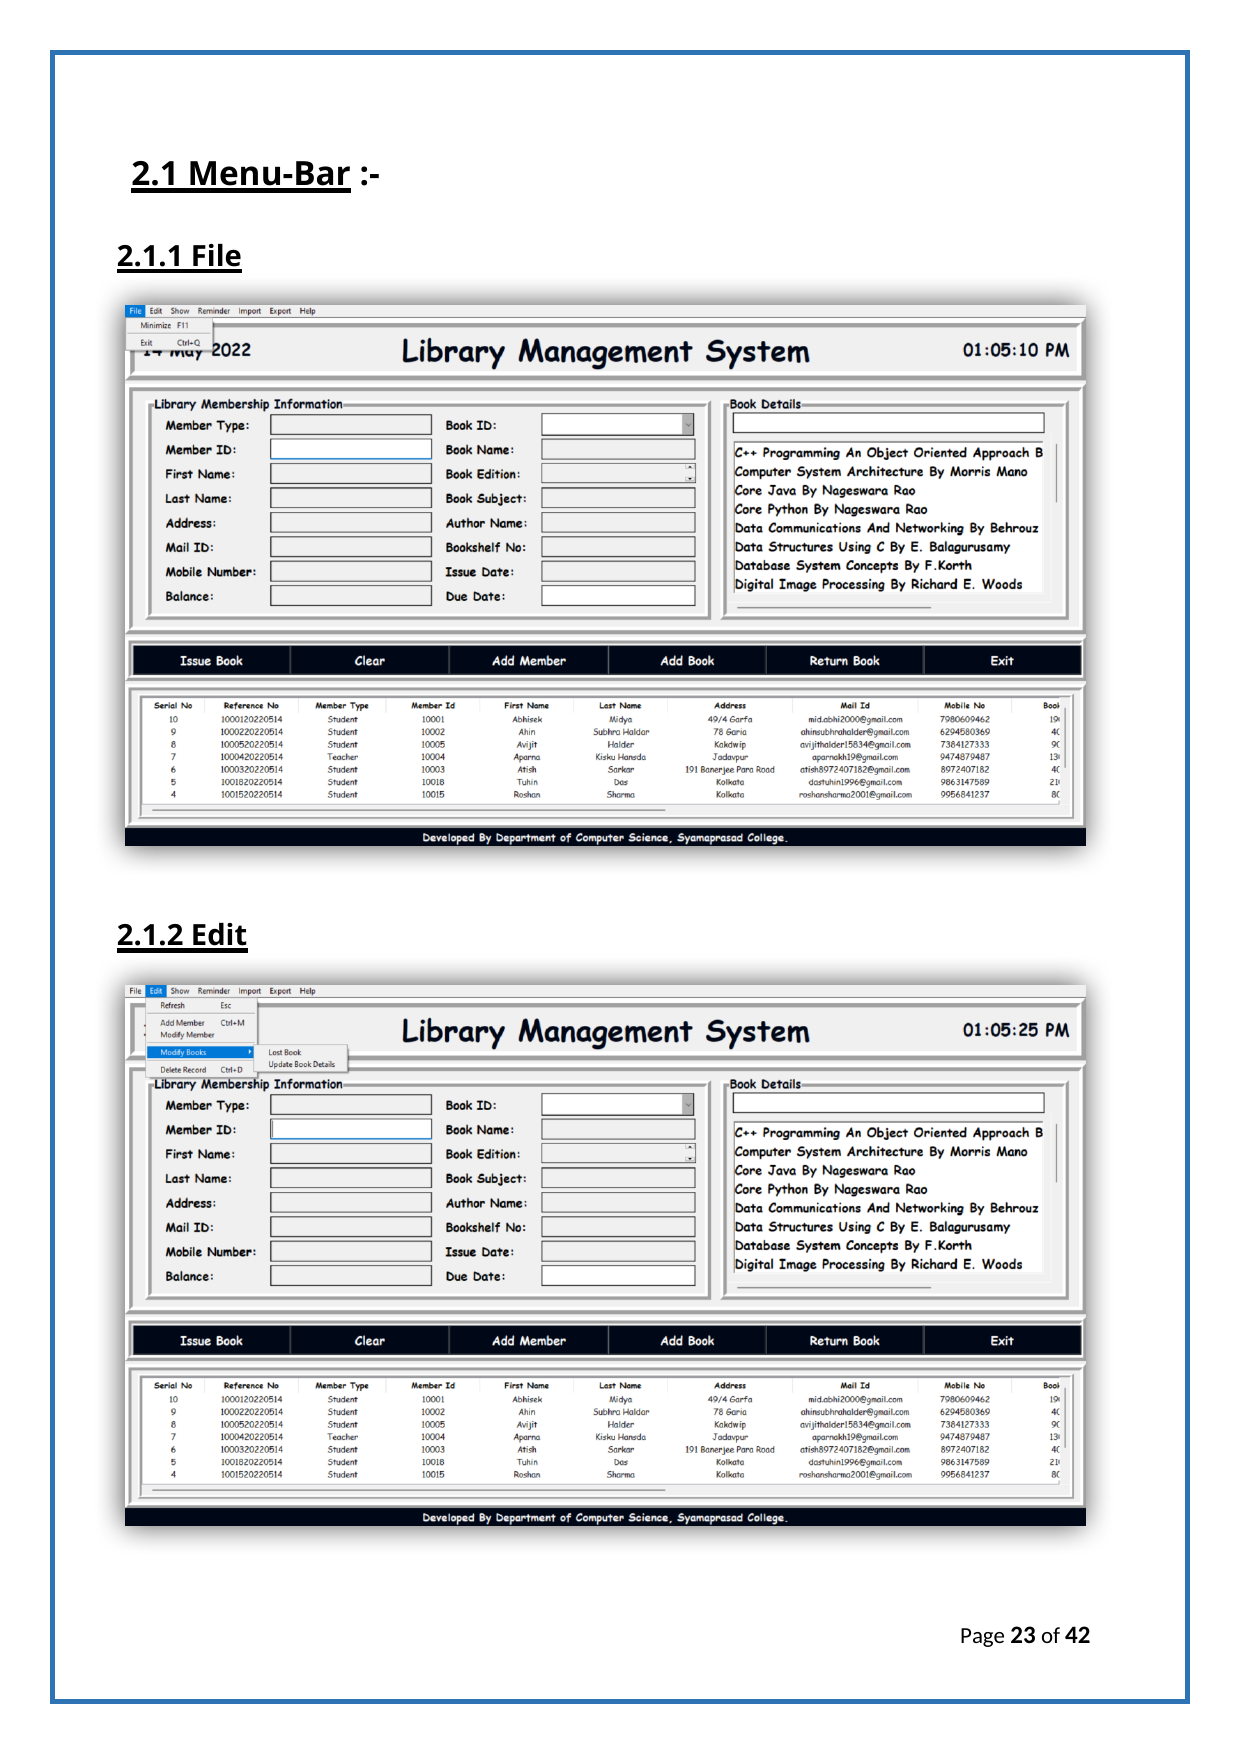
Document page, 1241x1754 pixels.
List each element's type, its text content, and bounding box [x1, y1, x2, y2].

text 2.1.1 File [94, 235, 1090, 275]
text 2.1.2 Edit [94, 914, 1090, 954]
text 2.1 Menu-Bar :- [94, 150, 1090, 195]
picture [125, 985, 1086, 1526]
picture [125, 305, 1086, 846]
